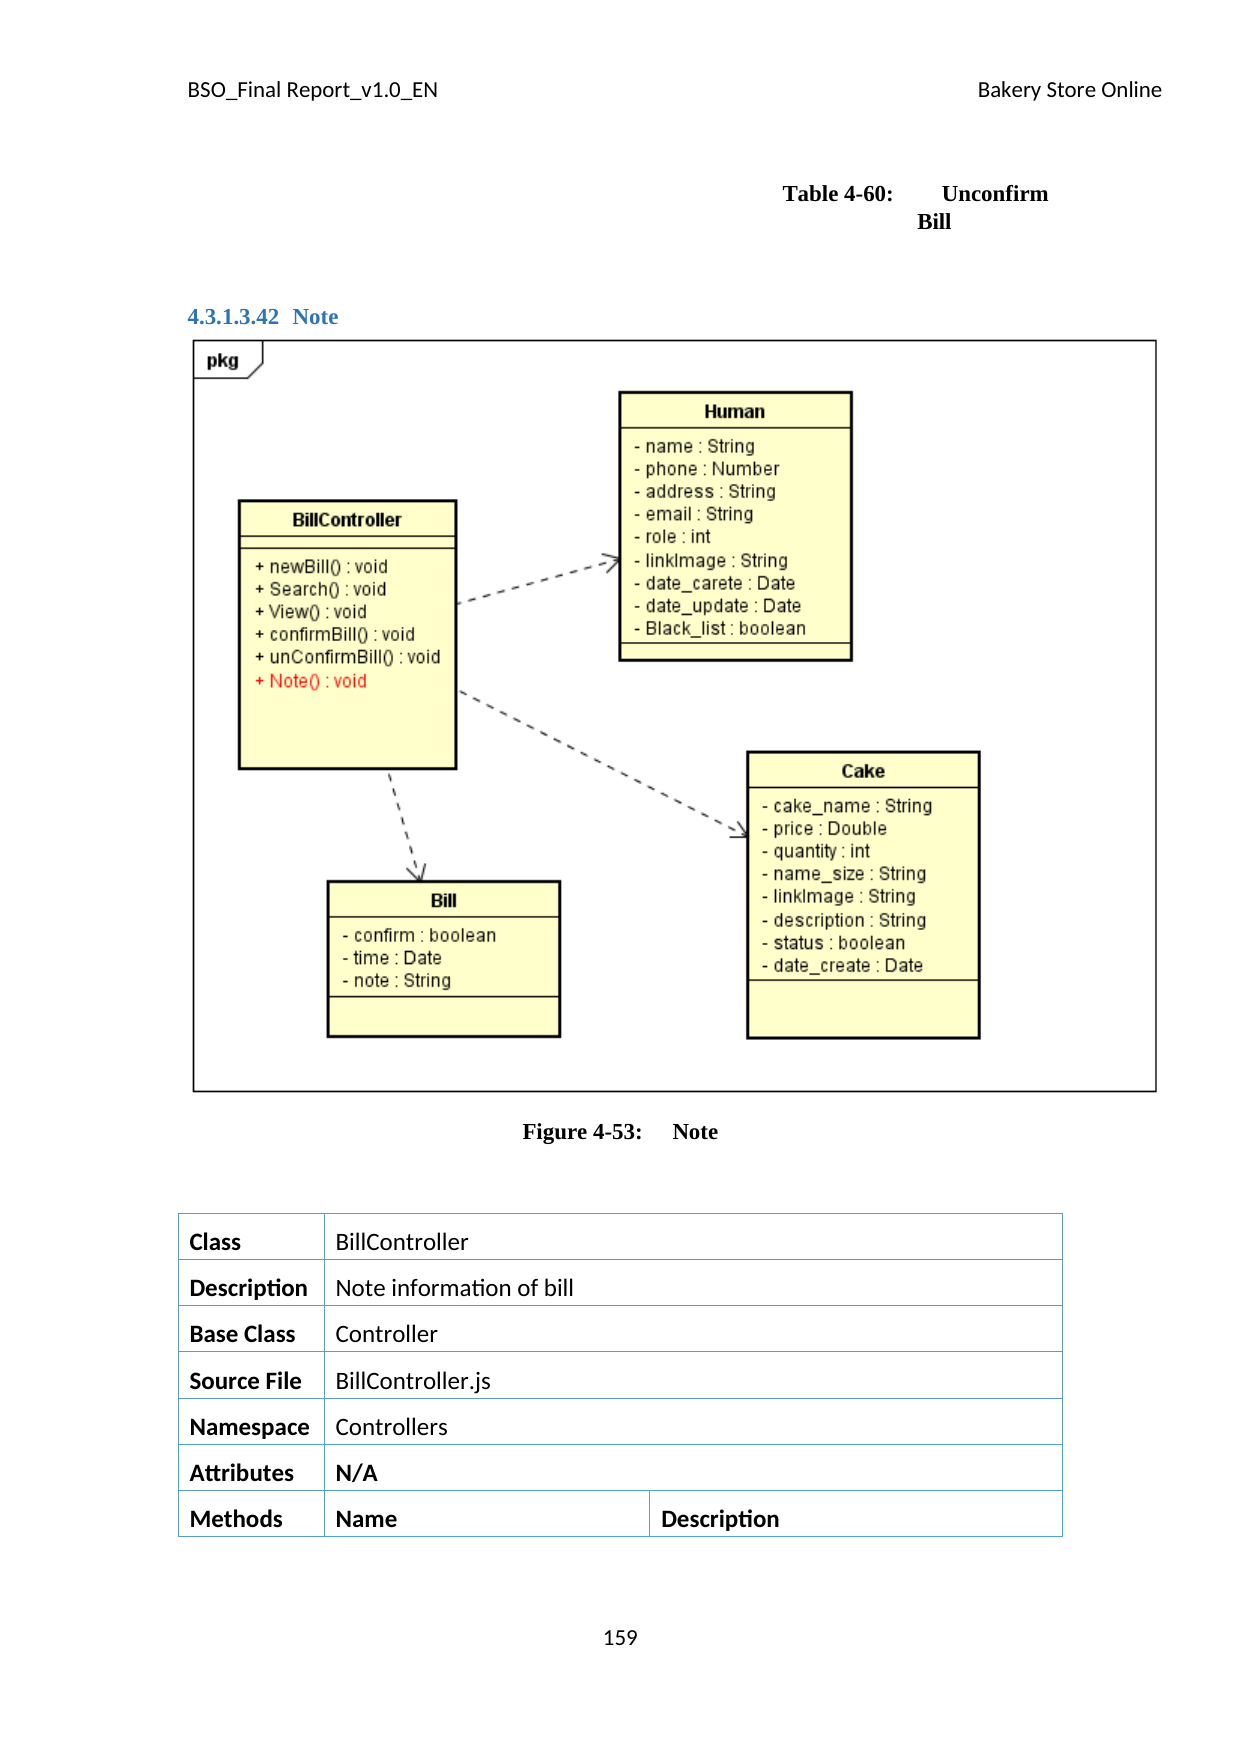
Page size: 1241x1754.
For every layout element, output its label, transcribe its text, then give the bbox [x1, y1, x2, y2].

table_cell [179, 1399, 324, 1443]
text Note [187, 1118, 1053, 1144]
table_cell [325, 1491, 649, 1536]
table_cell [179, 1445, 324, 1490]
text Unconfirm Bill [778, 180, 1053, 235]
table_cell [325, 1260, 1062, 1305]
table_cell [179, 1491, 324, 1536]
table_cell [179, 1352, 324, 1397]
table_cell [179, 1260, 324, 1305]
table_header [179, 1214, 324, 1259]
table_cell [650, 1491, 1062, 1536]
picture [187, 331, 1163, 1100]
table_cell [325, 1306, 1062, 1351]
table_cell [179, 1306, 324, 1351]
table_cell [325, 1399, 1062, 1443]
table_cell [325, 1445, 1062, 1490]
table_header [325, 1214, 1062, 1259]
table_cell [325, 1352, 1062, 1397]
subtitle Note [187, 303, 1053, 329]
